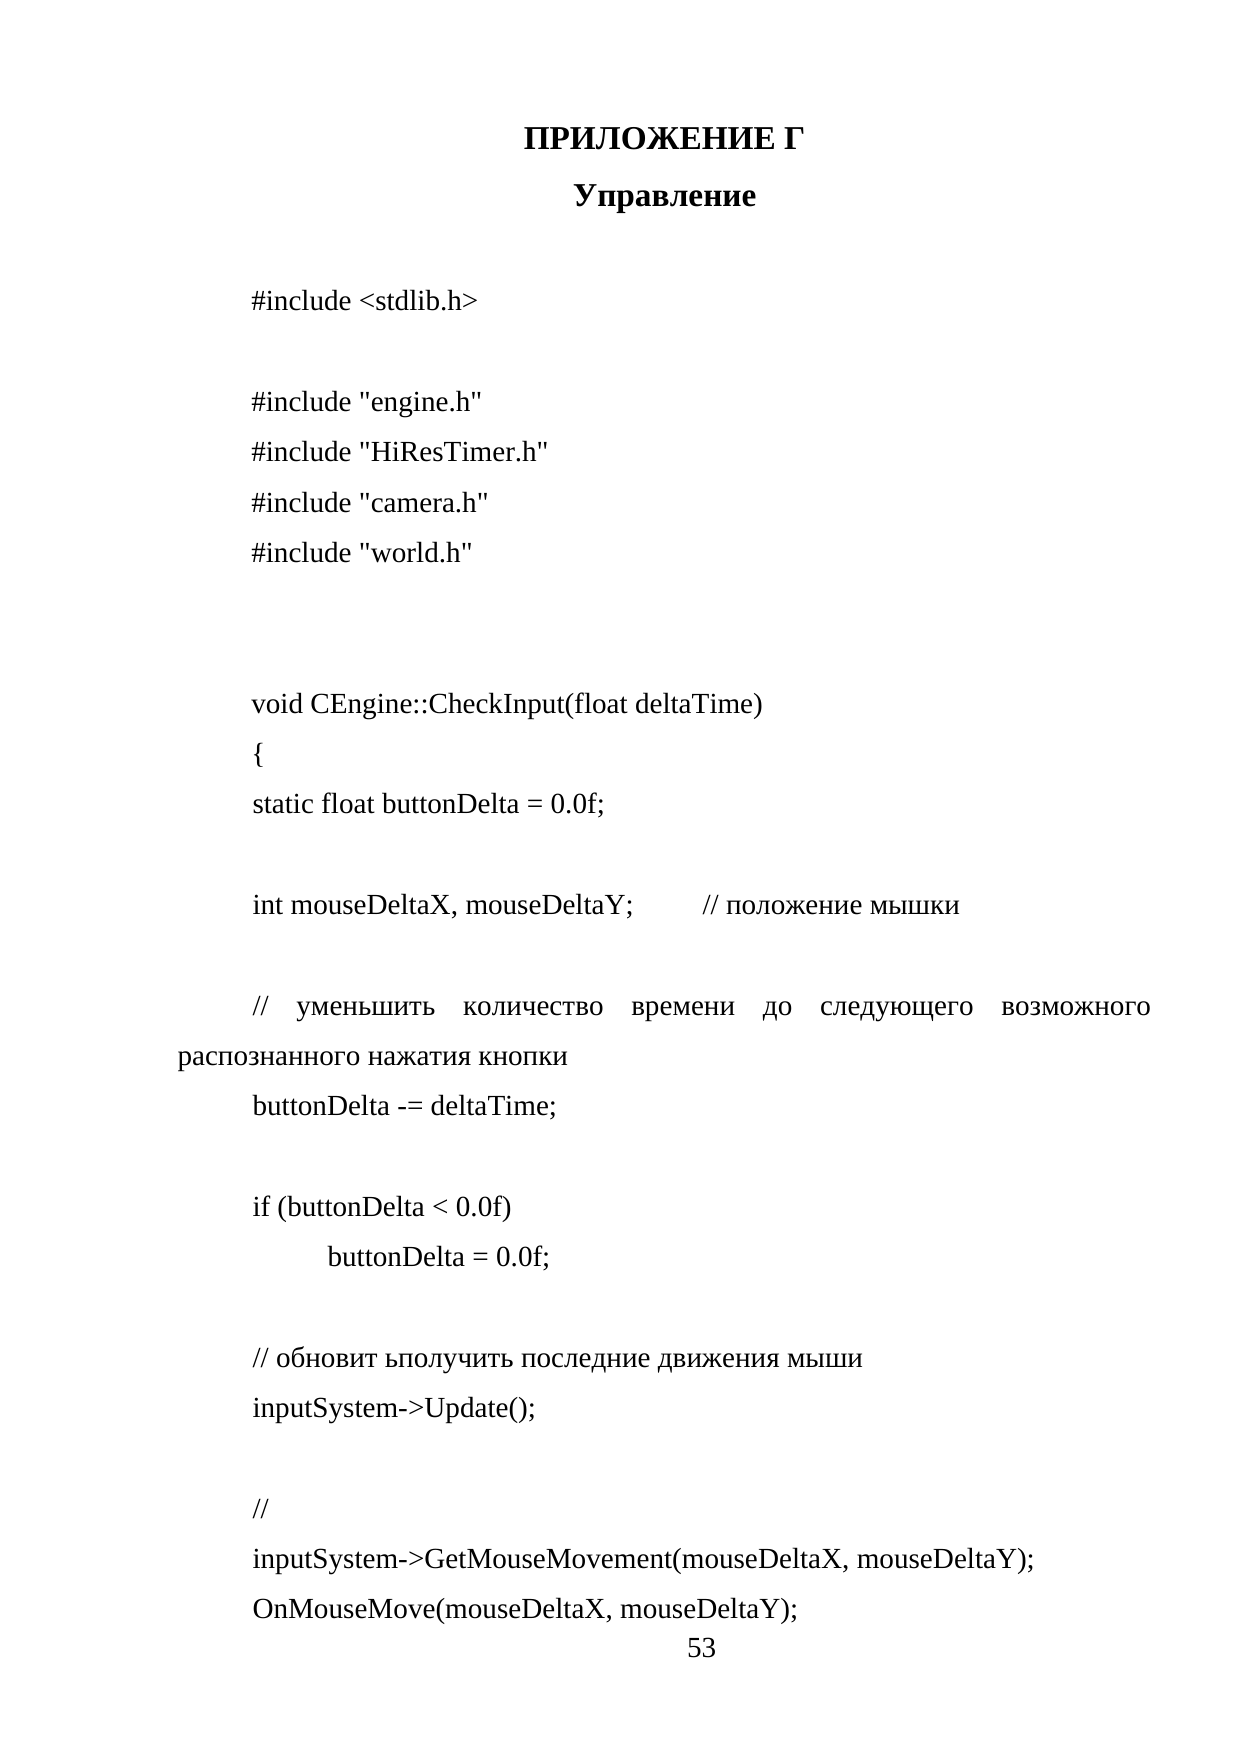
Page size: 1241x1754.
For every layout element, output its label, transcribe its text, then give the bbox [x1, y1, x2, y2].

text static float buttonDelta = 0.0f; [177, 787, 1152, 820]
text buttonDelta = 0.0f; [177, 1239, 1152, 1273]
text // обновит ьполучить последние движения мыши [177, 1340, 1152, 1373]
text // [177, 1491, 1152, 1524]
text #include "world.h" [177, 535, 1152, 568]
text void CEngine::CheckInput(float deltaTime) [177, 686, 1152, 719]
text buttonDelta -= deltaTime; [177, 1088, 1152, 1122]
text OnMouseMove(mouseDeltaX, mouseDeltaY); [177, 1592, 1152, 1625]
text inputSystem->GetMouseMovement(mouseDeltaX, mouseDeltaY); [177, 1541, 1152, 1575]
text #include <stdlib.h> [177, 283, 1152, 317]
text { [177, 736, 1152, 770]
text ПРИЛОЖЕНИЕ Г Управление [177, 118, 1152, 214]
text #include "HiResTimer.h" [177, 434, 1152, 468]
text inputSystem->Update(); [177, 1390, 1152, 1424]
text // уменьшить количество времени до следующего возможного распознанного нажатия кнопки [177, 988, 1152, 1072]
text #include "camera.h" [177, 485, 1152, 518]
text #include "engine.h" [177, 384, 1152, 418]
text int mouseDeltaX, mouseDeltaY; // положение мышки [177, 887, 1152, 921]
text if (buttonDelta < 0.0f) [177, 1189, 1152, 1223]
